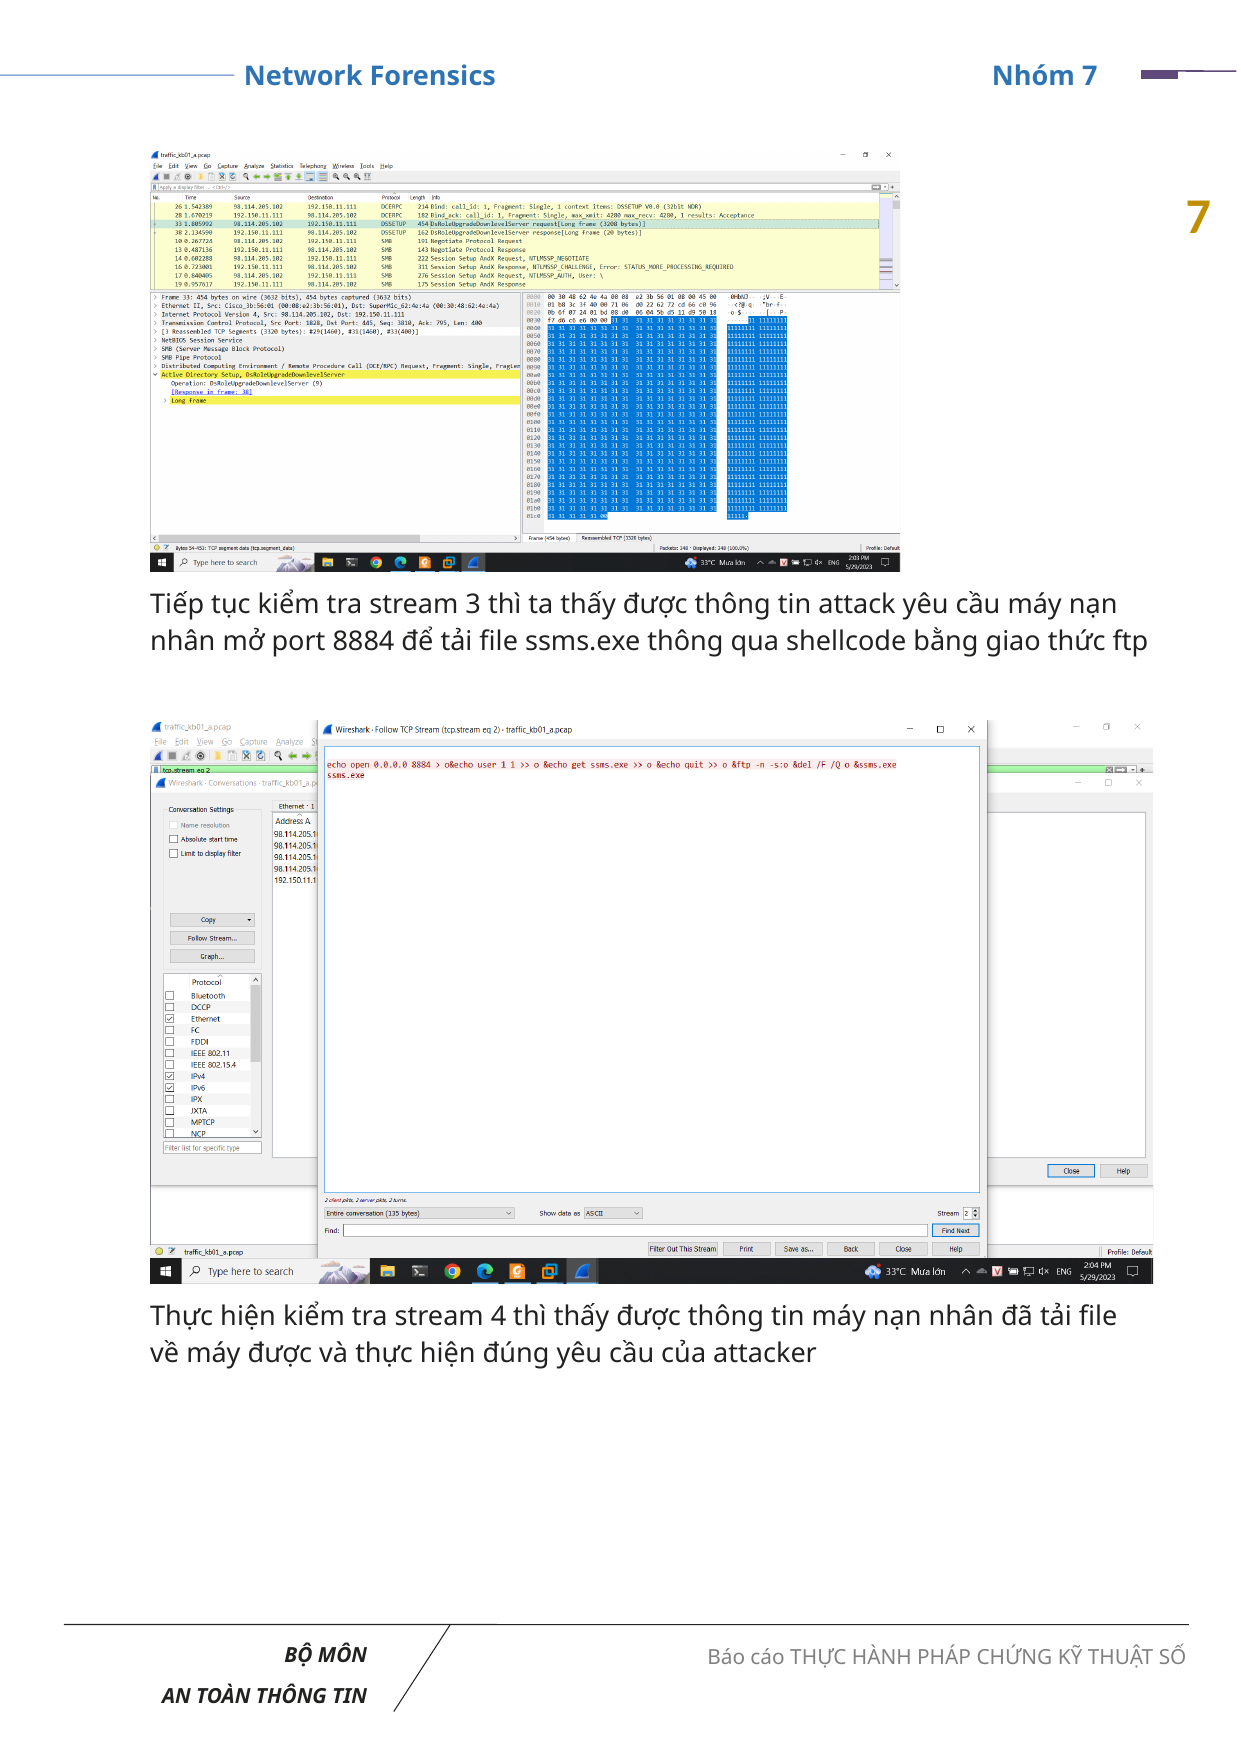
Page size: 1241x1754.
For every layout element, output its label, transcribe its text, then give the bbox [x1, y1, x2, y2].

text Thực hiện kiểm tra stream 4 thì thấy được thông tin máy nạn nhân đã tải file về máy được và thực hiện đúng yêu cầu của attacker [150, 1297, 1153, 1370]
picture [150, 150, 901, 572]
picture [150, 720, 1154, 1284]
text Tiếp tục kiểm tra stream 3 thì ta thấy được thông tin attack yêu cầu máy nạn nhân mở port 8884 để tải file ssms.exe thông qua shellcode bằng giao thức ftp [150, 584, 1153, 658]
